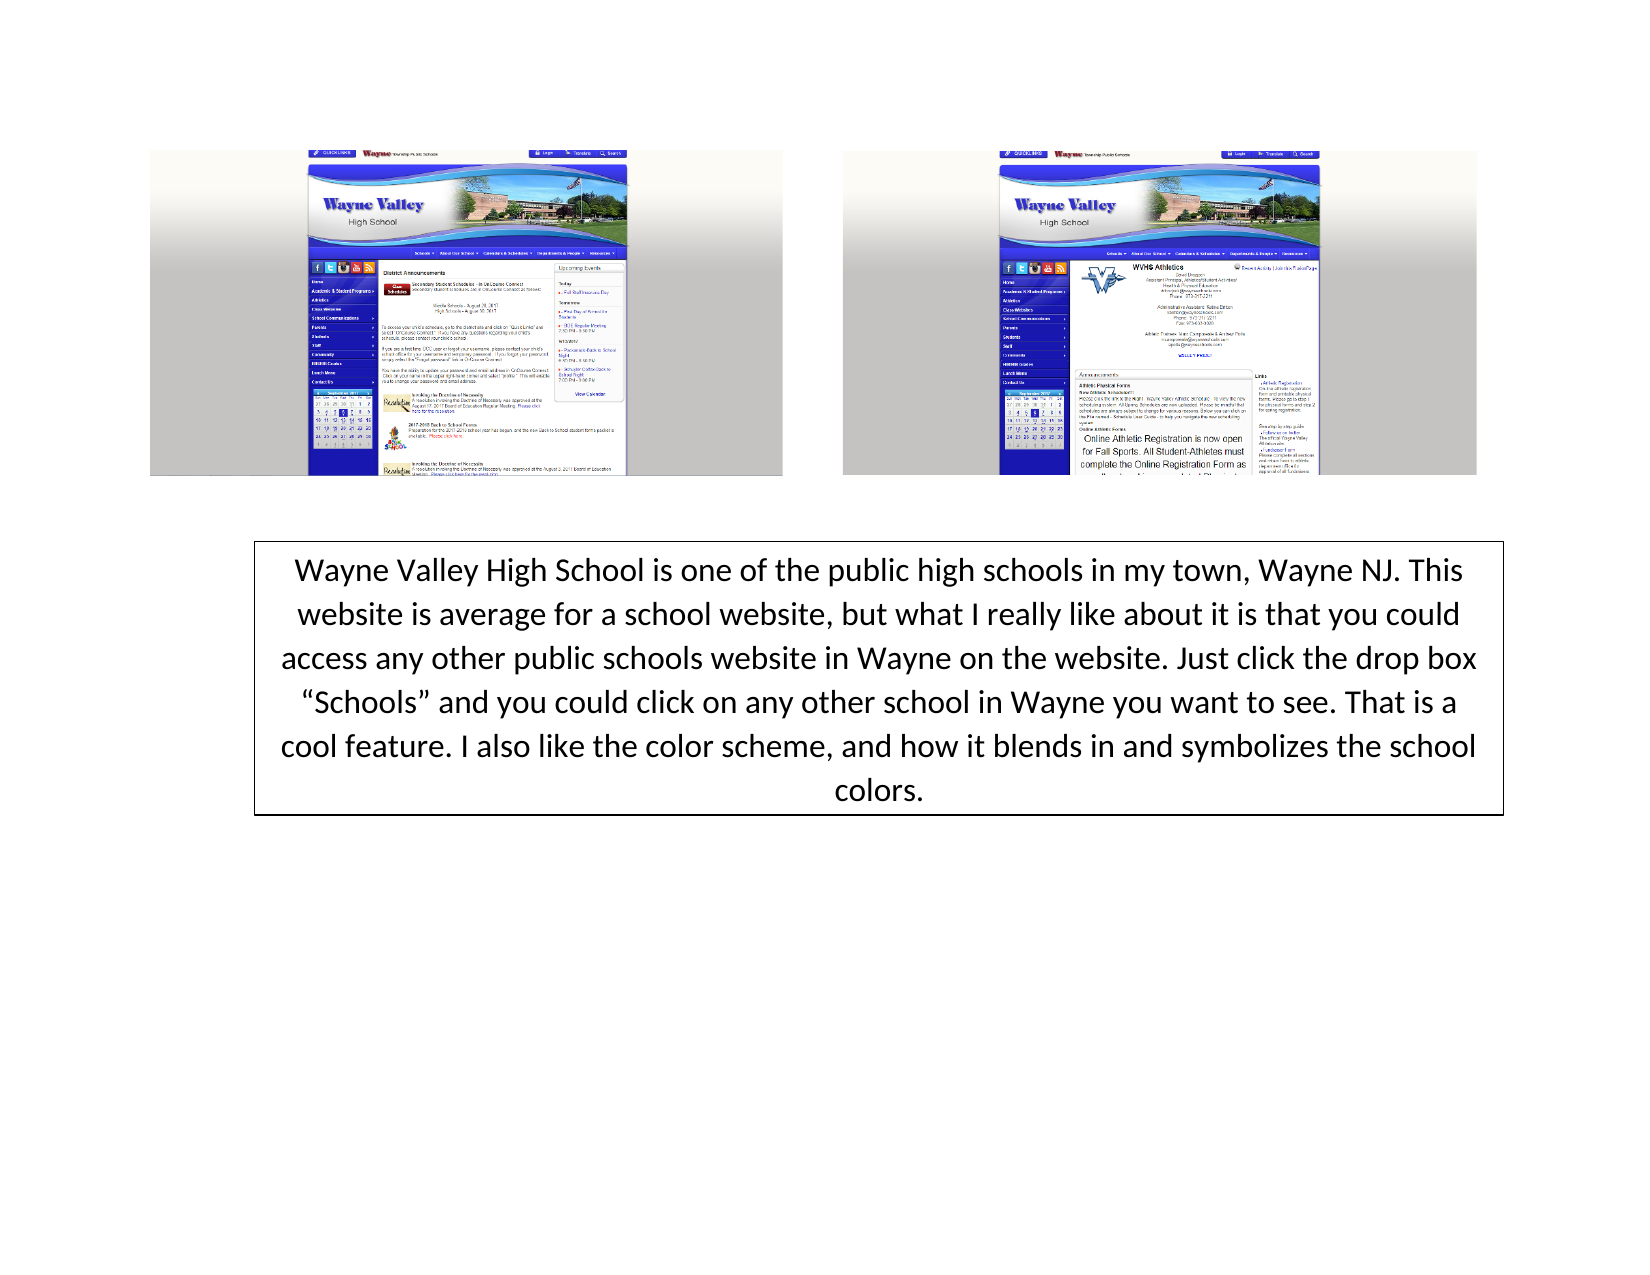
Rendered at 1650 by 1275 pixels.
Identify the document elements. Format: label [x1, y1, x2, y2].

picture [150, 150, 783, 476]
picture [842, 151, 1477, 475]
